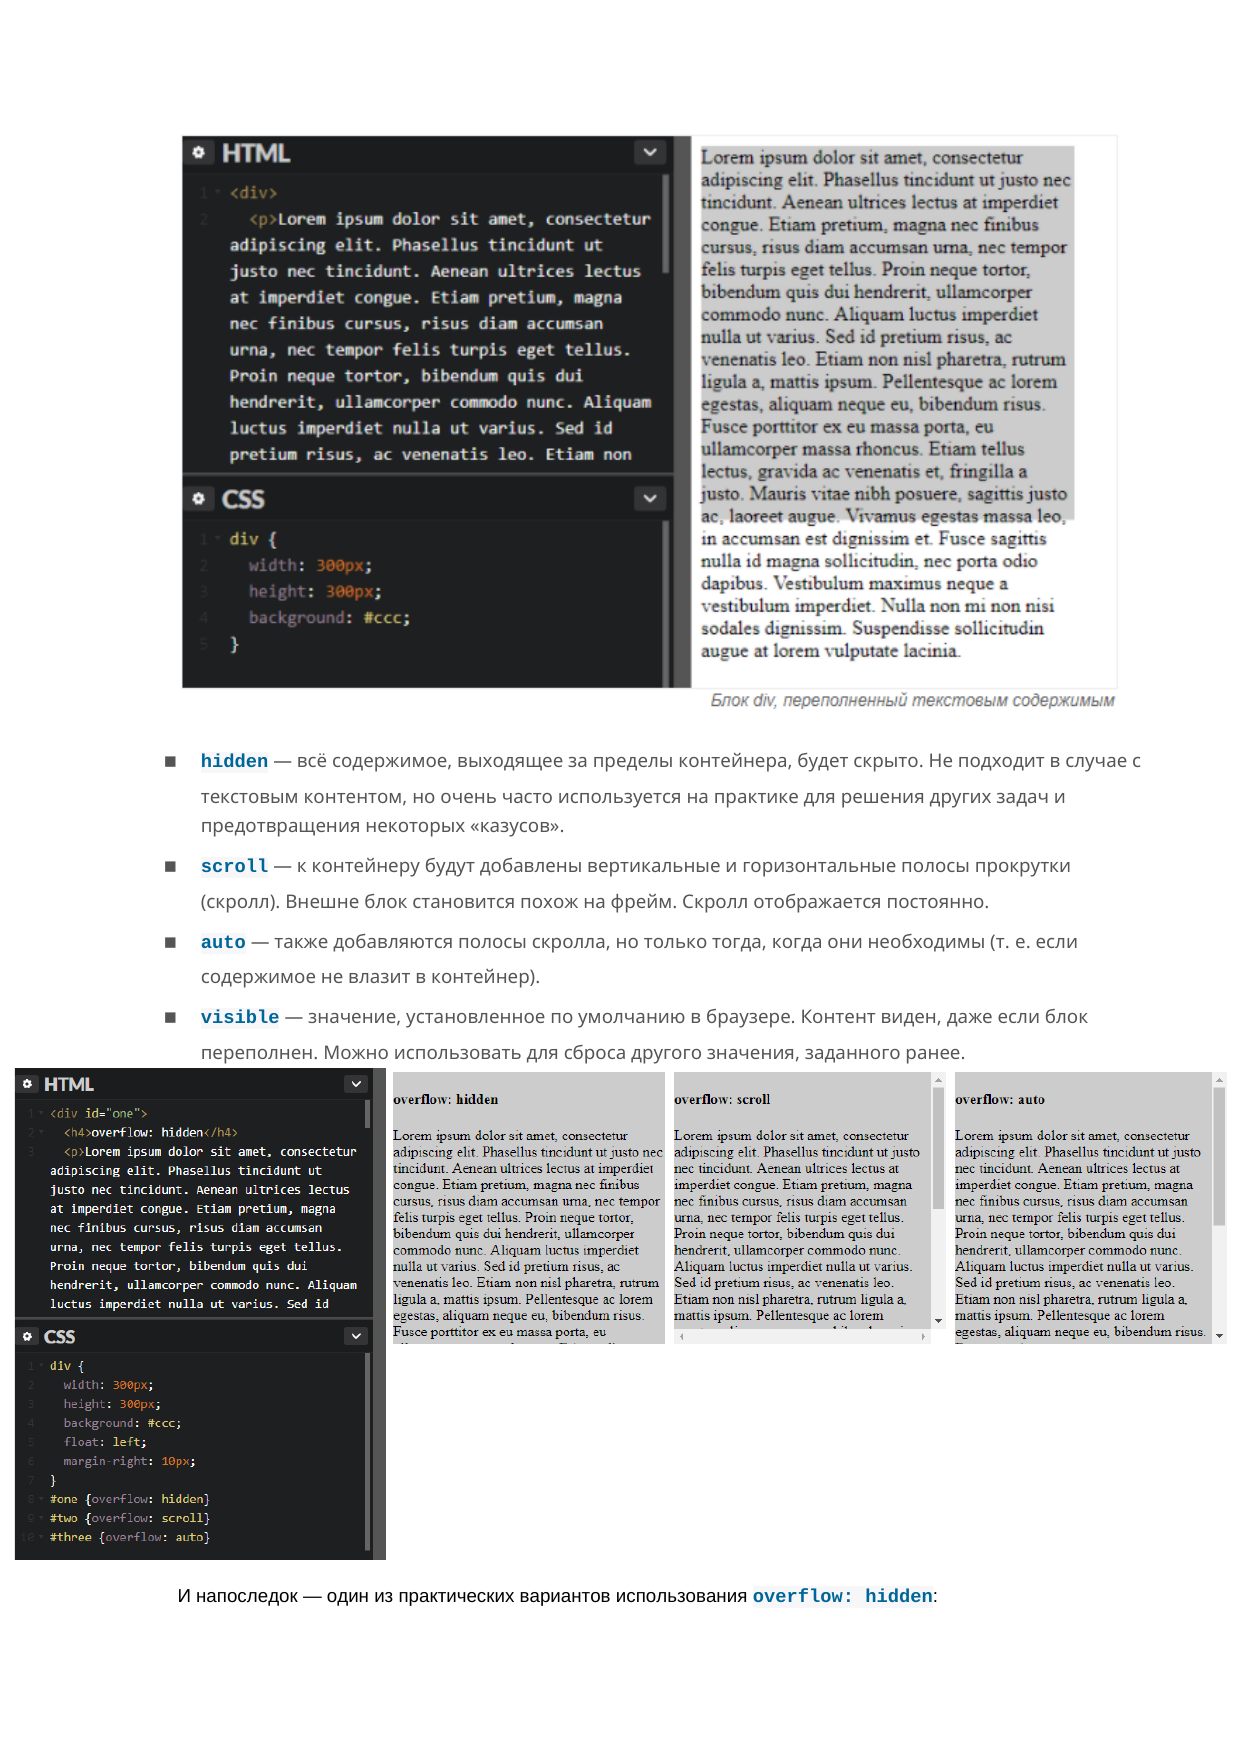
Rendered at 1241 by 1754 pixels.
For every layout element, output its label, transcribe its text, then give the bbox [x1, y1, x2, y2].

list hidden — всё содержимое, выходящее за пределы контейнера, будет скрыто. Не подходит в случае с текстовым контентом, но очень часто используется на практике для решения других задач и предотвращения некоторых «казусов». [163, 737, 1152, 838]
picture [177, 118, 1152, 712]
picture [14, 1068, 1241, 1560]
list auto — также добавляются полосы скролла, но только тогда, когда они необходимы (т. е. если содержимое не влазит в контейнер). [163, 917, 1152, 989]
list visible — значение, установленное по умолчанию в браузере. Контент виден, даже если блок переполнен. Можно использовать для сброса другого значения, заданного ранее. [163, 993, 1152, 1065]
list scroll — к контейнеру будут добавлены вертикальные и горизонтальные полосы прокрутки (скролл). Внешне блок становится похож на фрейм. Скролл отображается постоянно. [163, 842, 1152, 913]
text И напоследок — один из практических вариантов использования overflow: hidden: [177, 1584, 1152, 1608]
